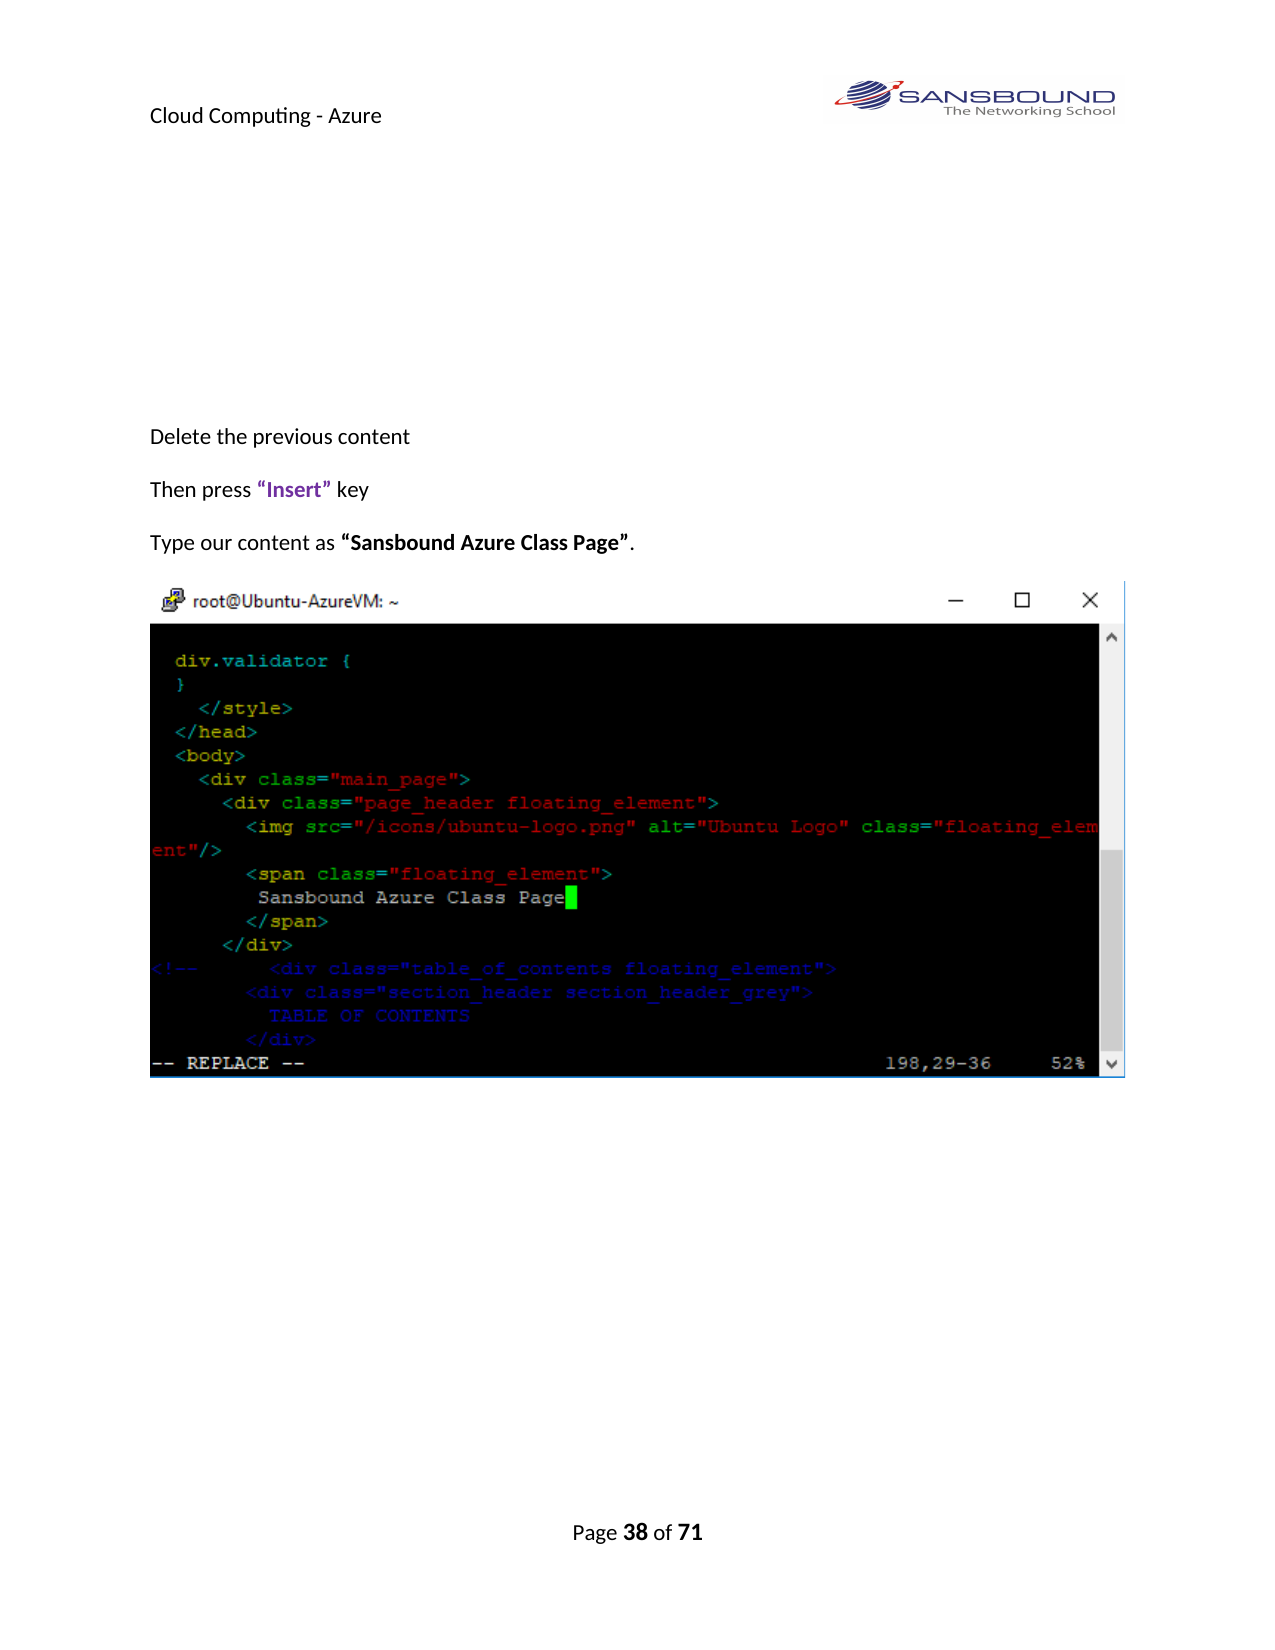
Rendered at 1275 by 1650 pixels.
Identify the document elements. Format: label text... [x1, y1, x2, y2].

picture [150, 581, 1125, 1078]
text Then press “Insert” key [150, 475, 1125, 503]
text Type our content as “Sansbound Azure Class Page”. [150, 528, 1125, 556]
picture [823, 75, 1125, 124]
text Delete the previous content [150, 422, 1125, 450]
